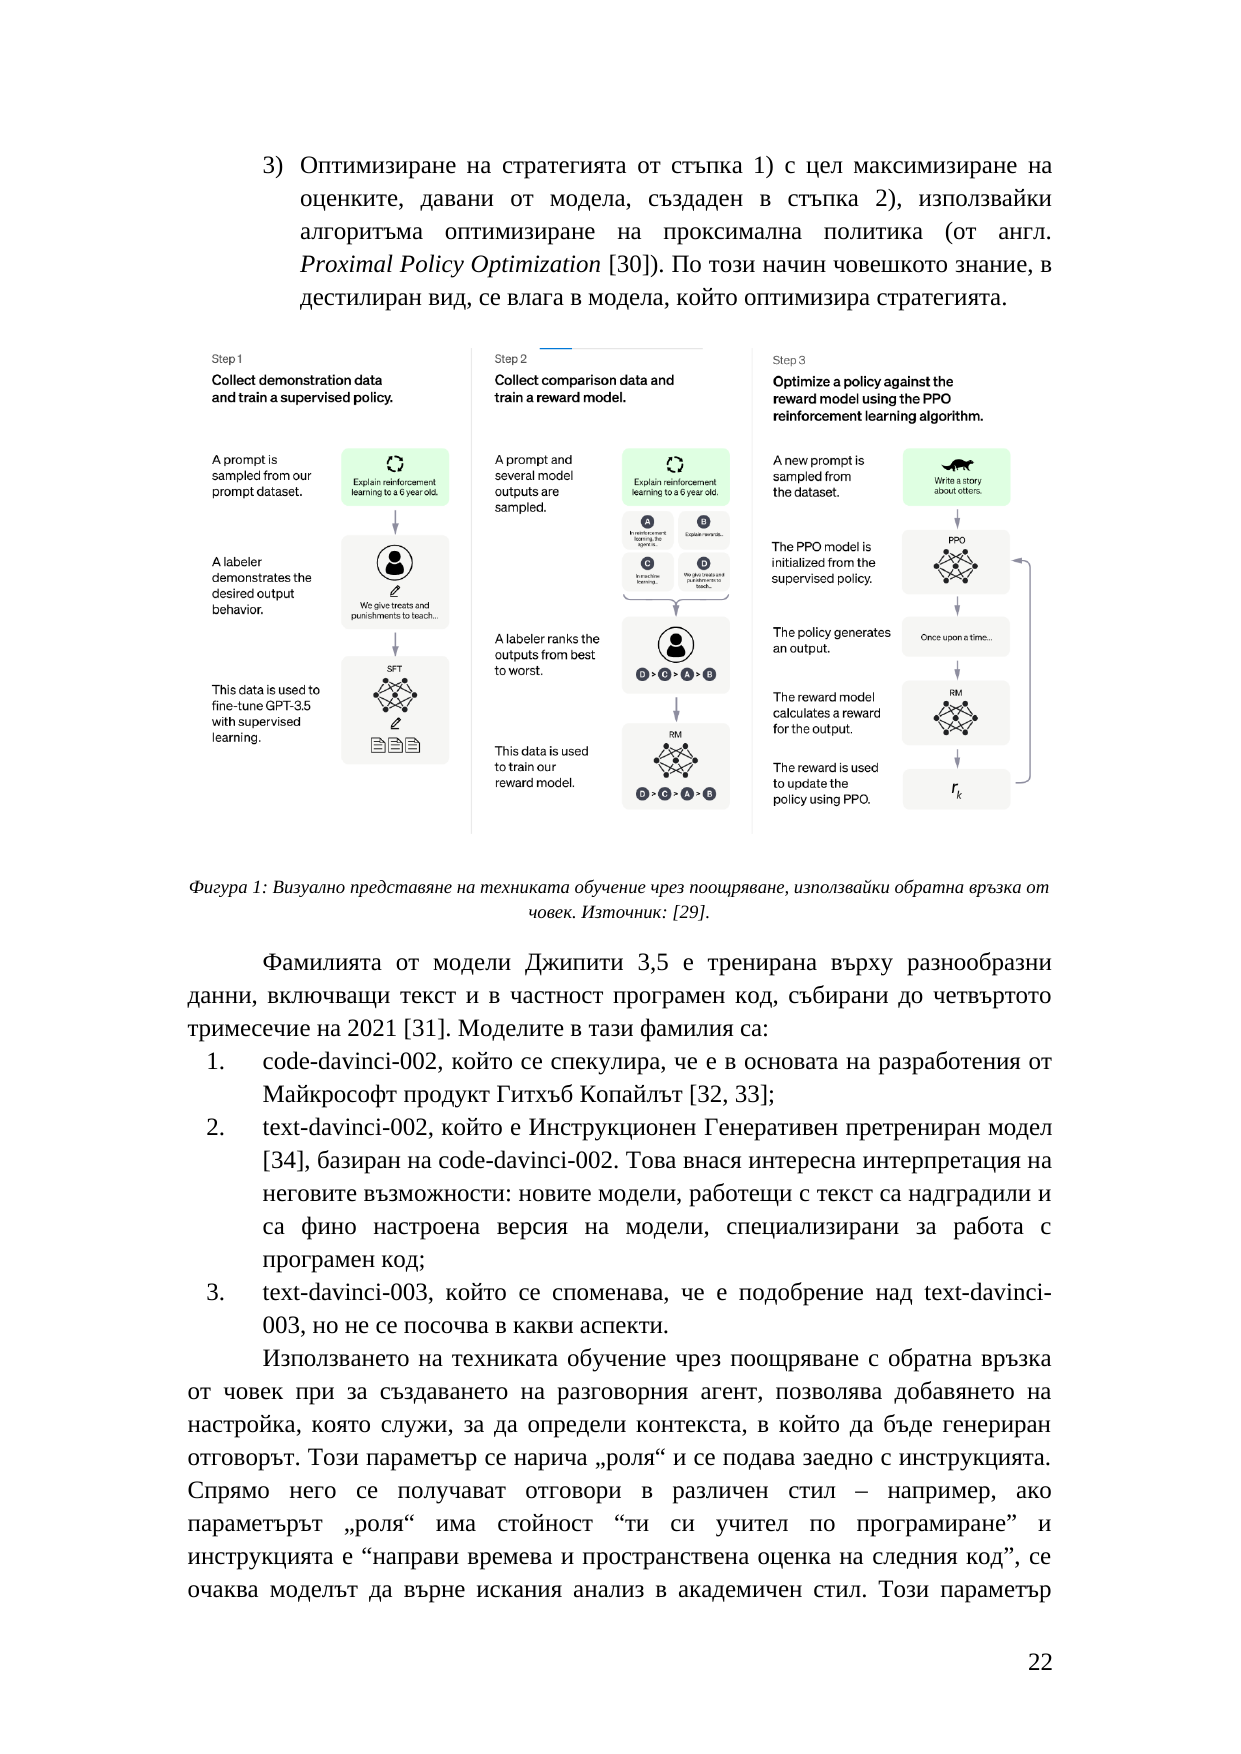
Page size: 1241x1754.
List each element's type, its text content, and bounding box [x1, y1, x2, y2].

list Оптимизиране на стратегията от стъпка 1) с цел максимизиране на оценките, давани от модела, създаден в стъпка 2), използвайки алгоритъма оптимизиране на проксимална политика (от англ. Proximal Policy Optimization [30]). По този начин човешкото знание, в дестилиран вид, се влага в модела, който оптимизира стратегията. [262, 150, 1053, 311]
text Фамилията от модели Джипити 3,5 е тренирана върху разнообразни данни, включващи текст и в частност програмен код, събирани до четвъртото тримесечие на 2021 [31]. Моделите в тази фамилия са: [187, 947, 1053, 1042]
text Фигура 1: Визуално представяне на техниката обучение чрез поощряване, използвайки обратна връзка от човек. Източник: [29]. [187, 876, 1053, 923]
picture [188, 348, 1054, 835]
list code-davinci-002, който се спекулира, че е в основата на разработения от Майкрософт продукт Гитхъб Копайлът [32, 33]; [225, 1046, 1053, 1108]
list text-davinci-003, който се споменава, че е подобрение над text-davinci-003, но не се посочва в какви аспекти. [225, 1277, 1053, 1339]
list text-davinci-002, който е Инструкционен Генеративен претрениран модел [34], базиран на code-davinci-002. Това внася интересна интерпретация на неговите възможности: новите модели, работещи с текст са надградили и са фино настроена версия на модели, специализирани за работа с програмен код; [225, 1112, 1053, 1273]
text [187, 1343, 1053, 1603]
